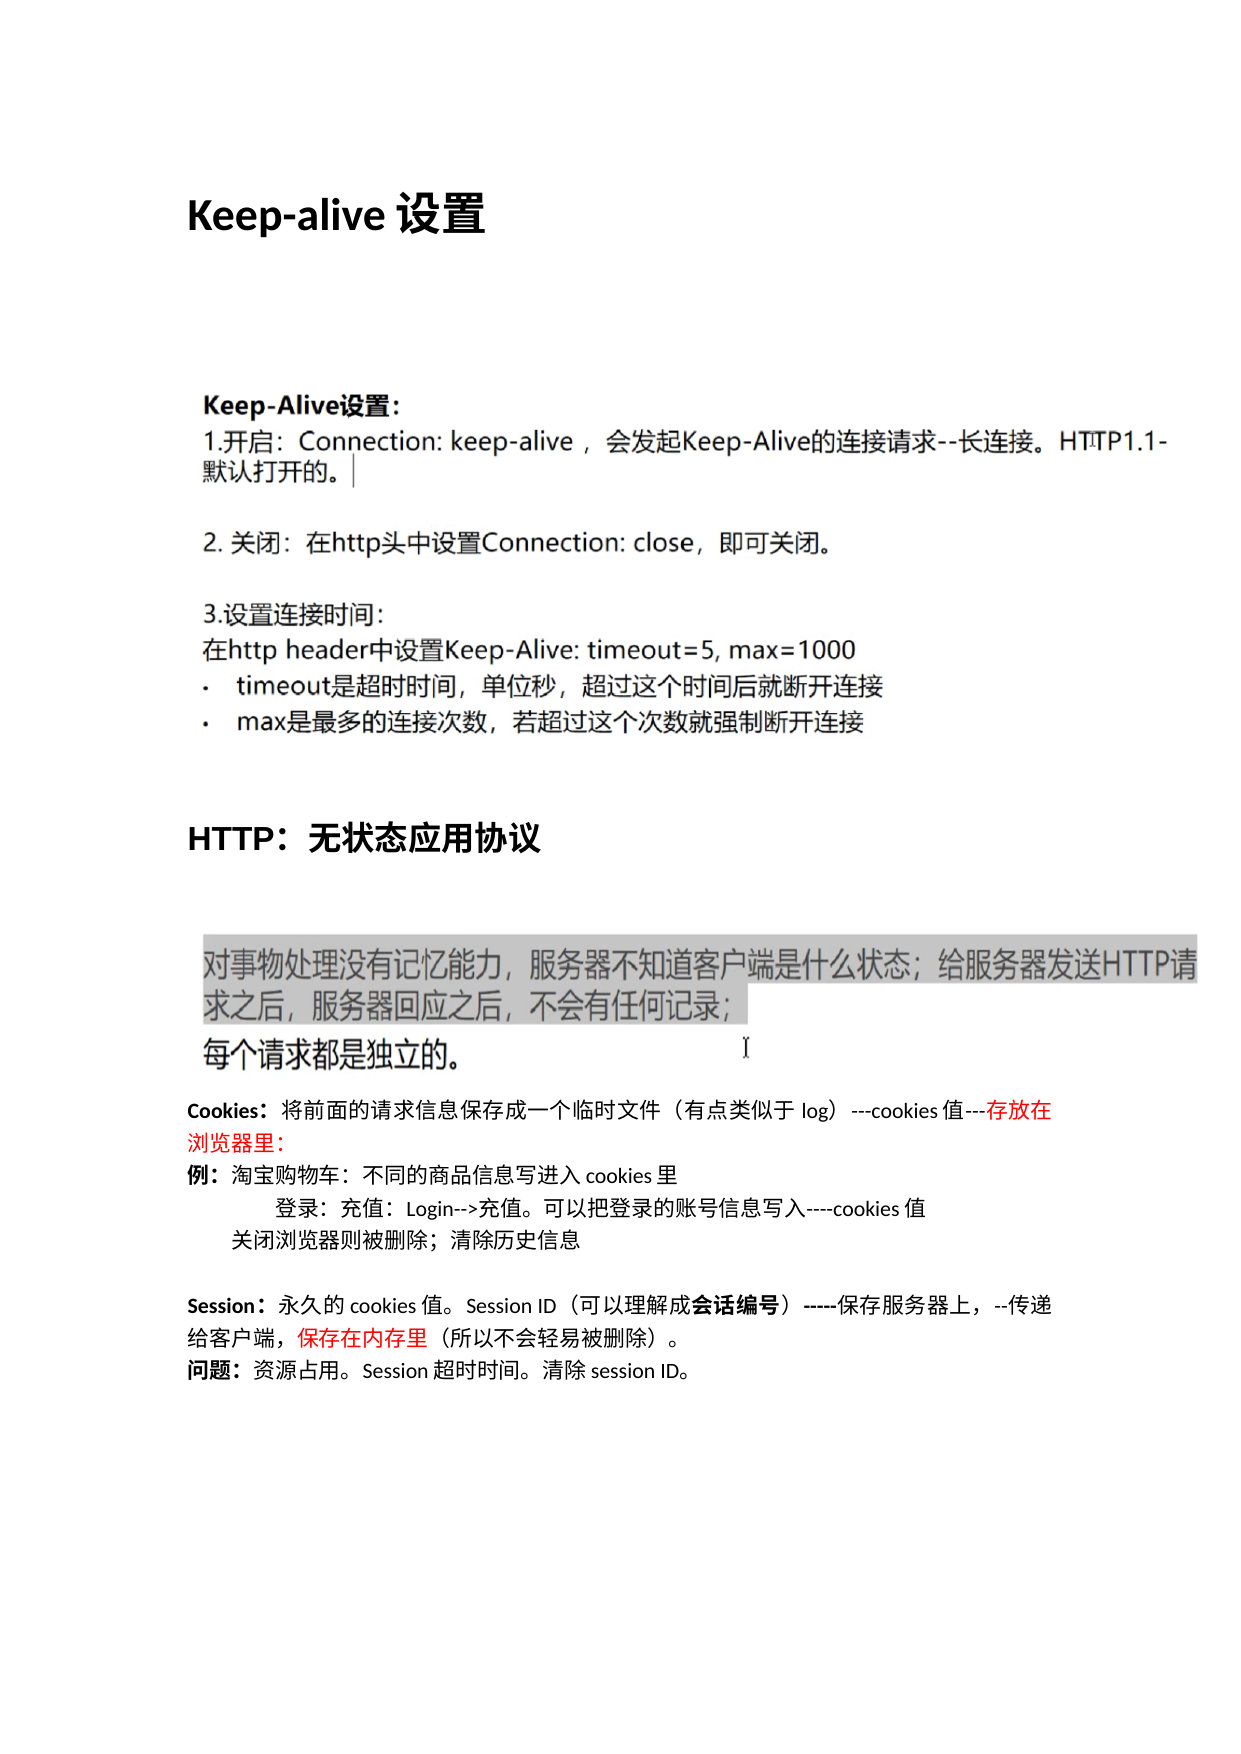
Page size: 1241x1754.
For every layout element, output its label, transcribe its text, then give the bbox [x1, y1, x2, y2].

text 问题：资源占用。Session超时时间。清除session ID。 [187, 1353, 1053, 1386]
subtitle Keep-alive设置 [187, 162, 1053, 259]
text 例：淘宝购物车：不同的商品信息写进入cookies里 [187, 1158, 1053, 1191]
text 关闭浏览器则被删除；清除历史信息 [187, 1223, 1053, 1256]
picture [187, 930, 1210, 1081]
picture [187, 386, 1175, 751]
text 登录：充值：Login-->充值。可以把登录的账号信息写入----cookies值 [187, 1191, 1053, 1223]
subtitle HTTP：无状态应用协议 [187, 804, 1053, 869]
text Session：永久的cookies值。Session ID（可以理解成会话编号）-----保存服务器上，--传递给客户端，保存在内存里（所以不会轻易被删除）。 [187, 1288, 1053, 1353]
text Cookies：将前面的请求信息保存成一个临时文件（有点类似于log）---cookies值---存放在浏览器里： [187, 1093, 1053, 1158]
